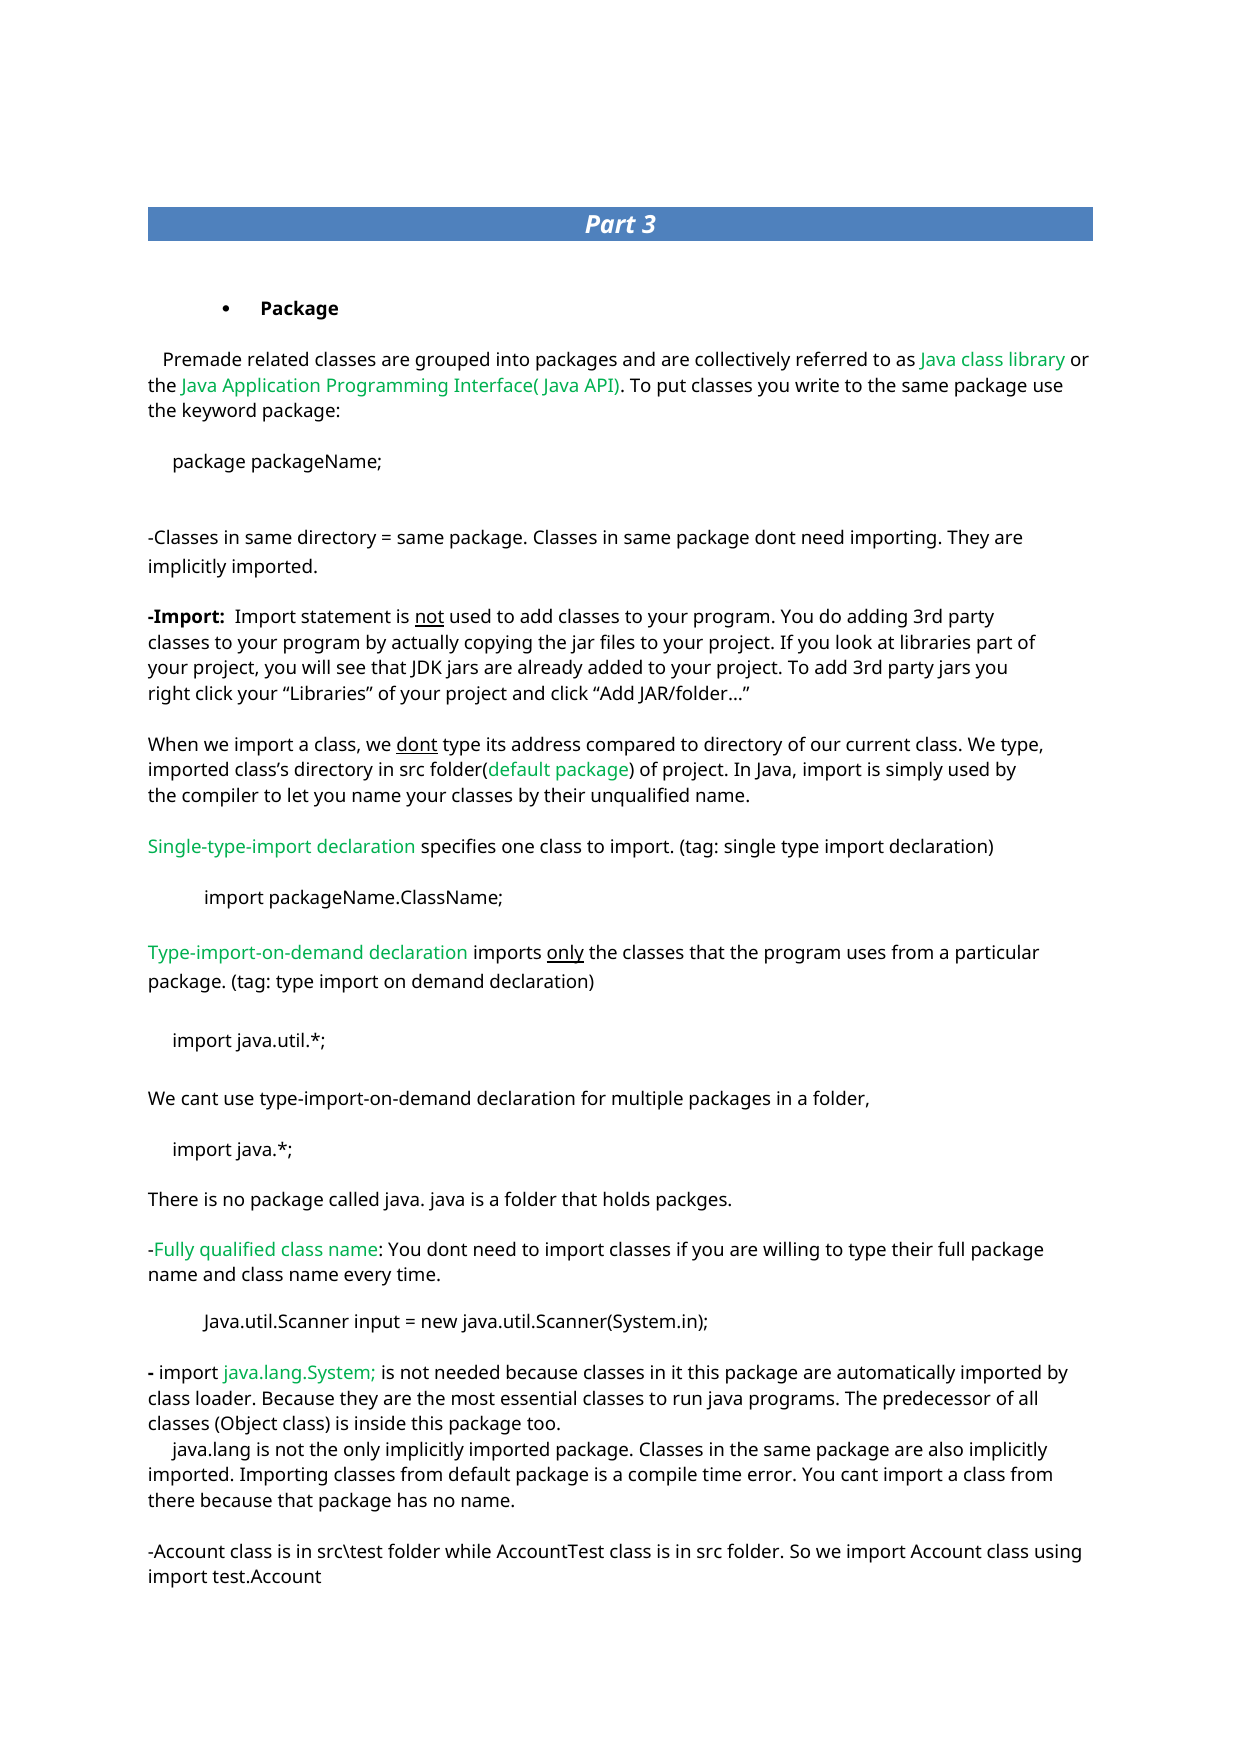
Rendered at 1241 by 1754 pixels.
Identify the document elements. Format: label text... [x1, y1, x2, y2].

text -Import: Import statement is not used to add classes to your program. You do adding 3rd party classes to your program by actually copying the jar files to your project. If you look at libraries part of your project, you will see that JDK jars are already added to your project. To add 3rd party jars you right click your “Libraries” of your project and click “Add JAR/folder…” [148, 604, 1046, 706]
text Type-import-on-demand declaration imports only the classes that the program uses from a particular package. (tag: type import on demand declaration) import java.util.*; We cant use type-import-on-demand declaration for multiple packages in a folder, [148, 910, 1093, 1111]
text java.lang is not the only implicitly imported package. Classes in the same package are also implicitly imported. Importing classes from default package is a compile time error. You cant import a class from there because that package has no name. [148, 1436, 1093, 1512]
text import java.*; [148, 1136, 1093, 1161]
list Package [223, 296, 1093, 321]
text Part 3 [148, 207, 1093, 241]
text Premade related classes are grouped into packages and are collectively referred to as Java class library or the Java Application Programming Interface( Java API). To put classes you write to the same package use the keyword package: package packageName; [148, 347, 1093, 474]
text -Account class is in src\test folder while AccountTest class is in src folder. So we import Account class using import test.Account [148, 1538, 1093, 1589]
text Java.util.Scanner input = new java.util.Scanner(System.in); [148, 1308, 1046, 1334]
text When we import a class, we dont type its address compared to directory of our current class. We type, imported class’s directory in src folder(default package) of project. In Java, import is simply used by the compiler to let you name your classes by their unqualified name. [148, 731, 1046, 808]
text import packageName.ClassName; [148, 859, 1046, 910]
text There is no package called java. java is a folder that holds packges. [148, 1186, 1093, 1211]
text -Classes in same directory = same package. Classes in same package dont need importing. They are implicitly imported. [148, 524, 1093, 579]
text - import java.lang.System; is not needed because classes in it this package are automatically imported by class loader. Because they are the most essential classes to run java programs. The predecessor of all classes (Object class) is inside this package too. [148, 1359, 1093, 1436]
text -Fully qualified class name: You dont need to import classes if you are willing to type their full package name and class name every time. [148, 1236, 1046, 1287]
text Single-type-import declaration specifies one class to import. (tag: single type import declaration) [148, 833, 1046, 859]
